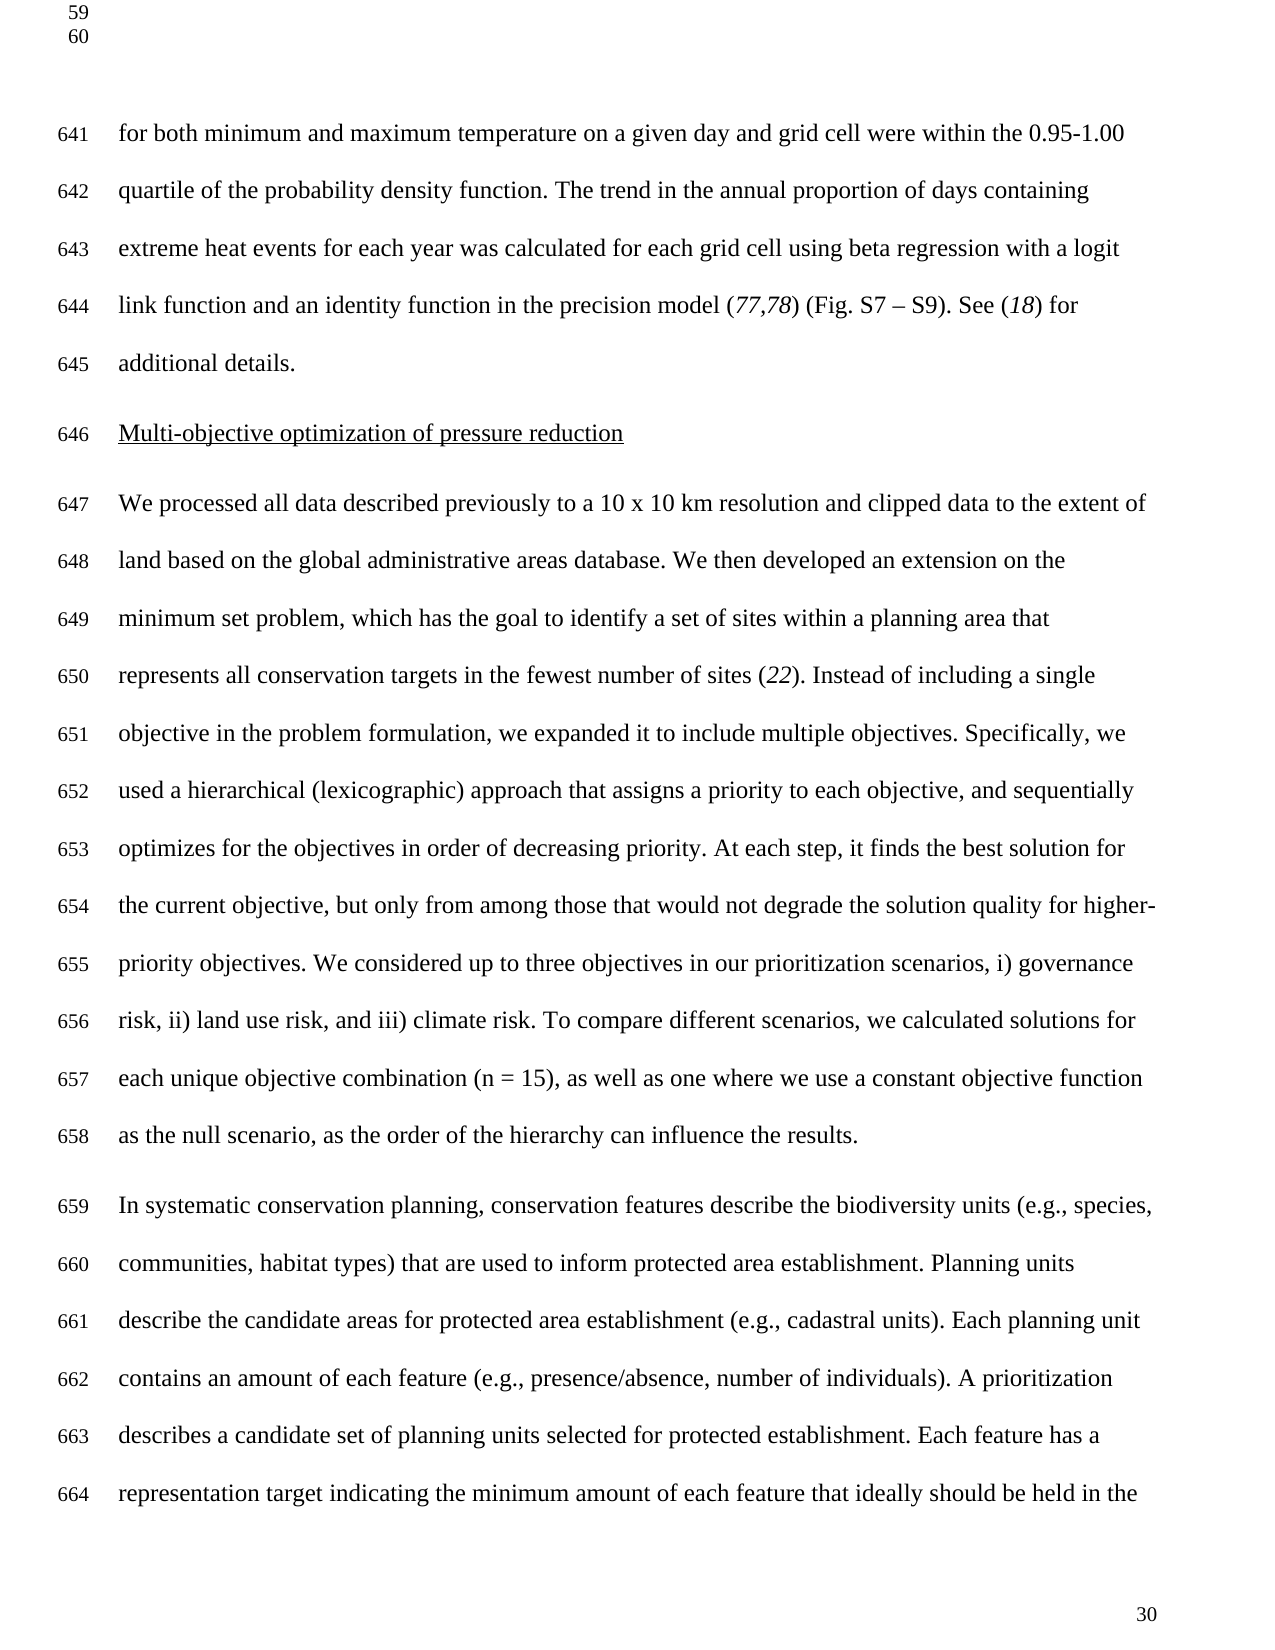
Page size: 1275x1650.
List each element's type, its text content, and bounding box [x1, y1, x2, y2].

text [118, 1191, 1157, 1507]
text We processed all data described previously to a 10 x 10 km resolution and clipped data to the extent of land based on the global administrative areas database. We then developed an extension on the minimum set problem, which has the goal to identify a set of sites within a planning area that represents all conservation targets in the fewest number of sites (22). Instead of including a single objective in the problem formulation, we expanded it to include multiple objectives. Specifically, we used a hierarchical (lexicographic) approach that assigns a priority to each objective, and sequentially optimizes for the objectives in order of decreasing priority. At each step, it finds the best solution for the current objective, but only from among those that would not degrade the solution quality for higher-priority objectives. We considered up to three objectives in our prioritization scenarios, i) governance risk, ii) land use risk, and iii) climate risk. To compare different scenarios, we calculated solutions for each unique objective combination (n = 15), as well as one where we use a constant objective function as the null scenario, as the order of the hierarchy can influence the results. [118, 488, 1157, 1149]
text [118, 118, 1157, 377]
text Multi-objective optimization of pressure reduction [118, 418, 1157, 447]
